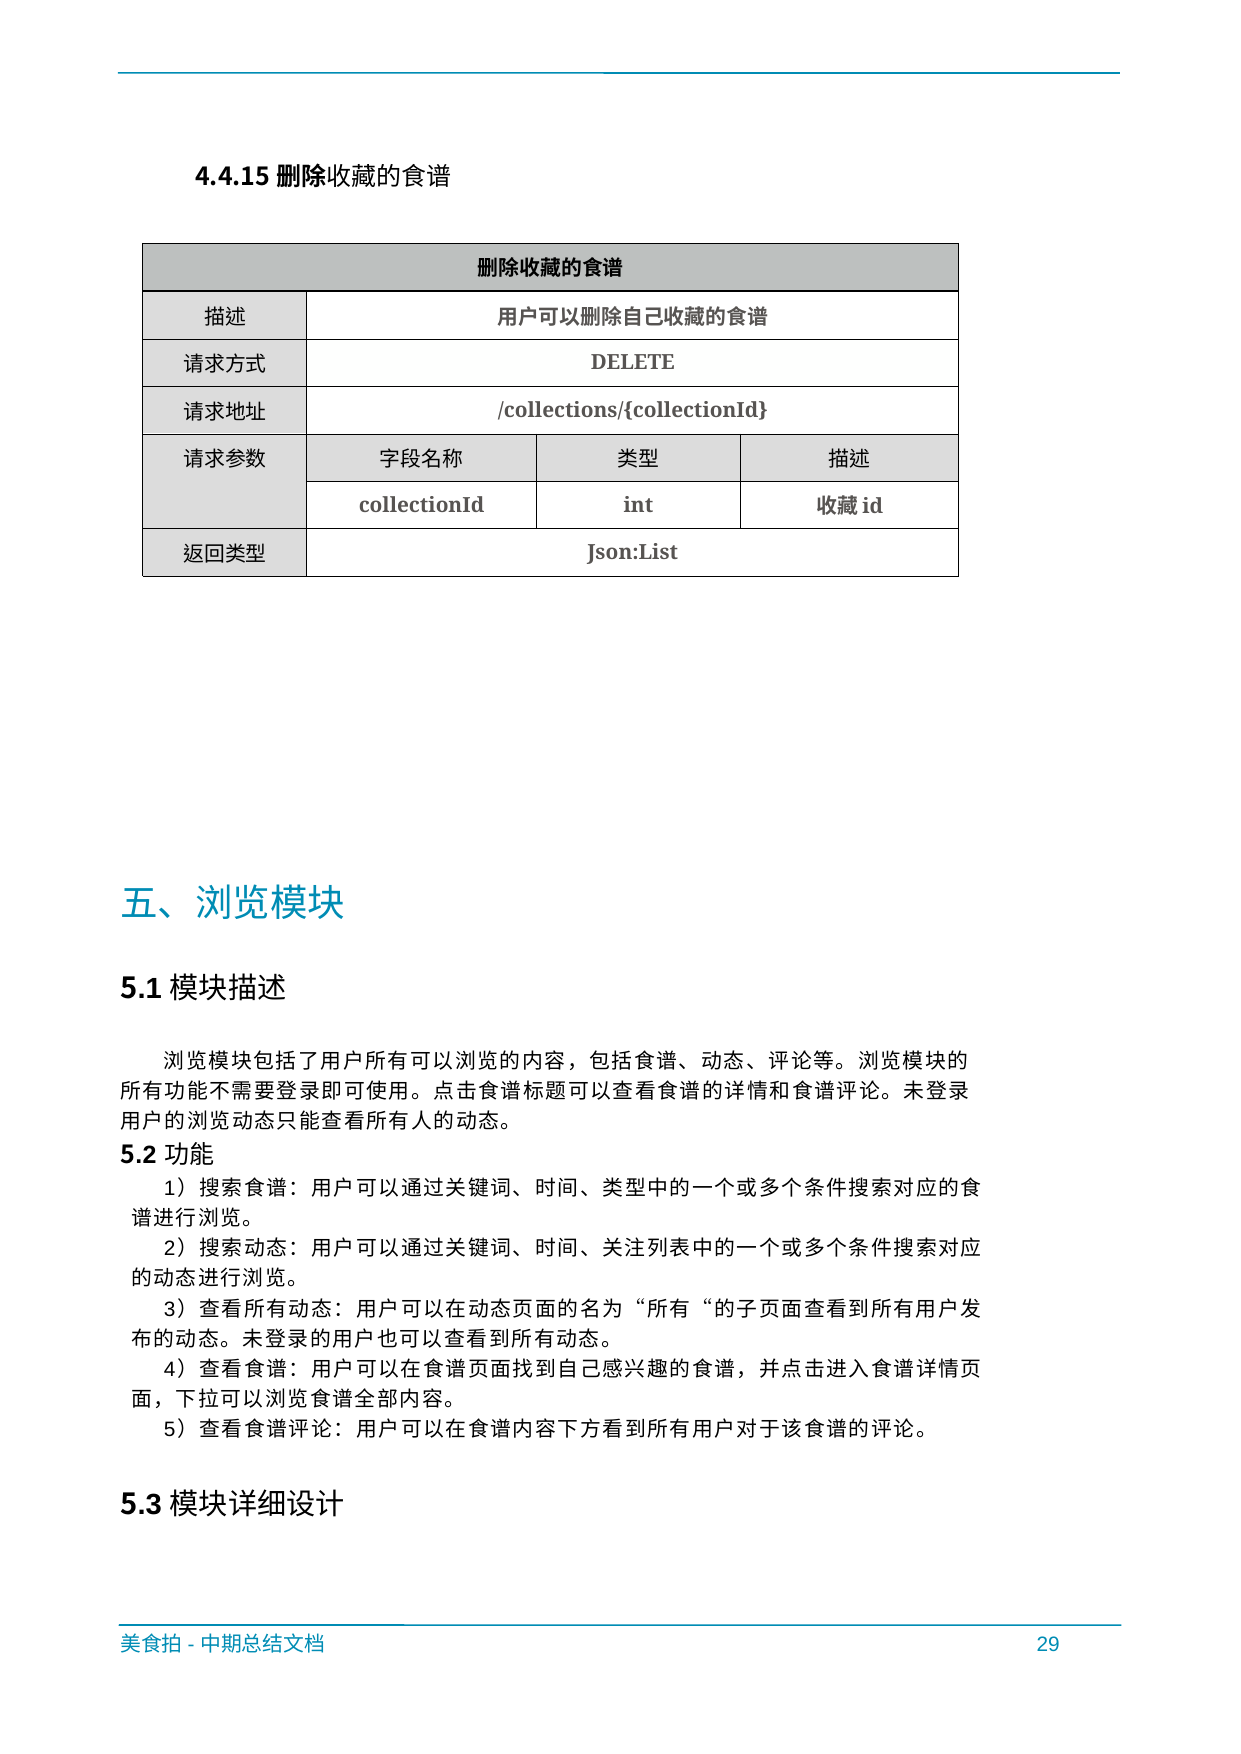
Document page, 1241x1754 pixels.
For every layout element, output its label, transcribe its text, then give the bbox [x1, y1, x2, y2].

table_cell /collections/{collectionId} [307, 387, 958, 433]
text 浏览模块包括了用户所有可以浏览的内容，包括食谱、动态、评论等。浏览模块的所有功能不需要登录即可使用。点击食谱标题可以查看食谱的详情和食谱评论。未登录用户的浏览动态只能查看所有人的动态。 [120, 1044, 986, 1135]
table_cell Json:List [307, 529, 958, 576]
table_cell int [537, 482, 740, 528]
text 五、浏览模块 [120, 872, 1120, 927]
table_cell 用户可以删除自己收藏的食谱 [307, 292, 958, 339]
text 4.4.15 删除收藏的食谱 [120, 156, 1120, 192]
table_cell DELETE [307, 340, 958, 386]
table_cell 返回类型 [143, 529, 306, 576]
table_cell 请求参数 [143, 435, 306, 528]
text 4）查看食谱：用户可以在食谱页面找到自己感兴趣的食谱，并点击进入食谱详情页面，下拉可以浏览食谱全部内容。 [131, 1352, 986, 1413]
text 2）搜索动态：用户可以通过关键词、时间、关注列表中的一个或多个条件搜索对应的动态进行浏览。 [131, 1231, 986, 1292]
table_cell 请求地址 [143, 387, 306, 433]
table_cell 类型 [537, 435, 740, 481]
text 1）搜索食谱：用户可以通过关键词、时间、类型中的一个或多个条件搜索对应的食谱进行浏览。 [131, 1171, 986, 1231]
table_cell collectionId [307, 482, 536, 528]
text 3）查看所有动态：用户可以在动态页面的名为“所有“的子页面查看到所有用户发布的动态。未登录的用户也可以查看到所有动态。 [131, 1292, 986, 1352]
text 5.3 模块详细设计 [120, 1480, 1120, 1523]
table_cell 字段名称 [307, 435, 536, 481]
table_cell 描述 [741, 435, 958, 481]
table_cell 收藏id [741, 482, 958, 528]
table_cell 描述 [143, 292, 306, 339]
table_cell 请求方式 [143, 340, 306, 386]
text 5.2 功能 [120, 1135, 1120, 1171]
text 5）查看食谱评论：用户可以在食谱内容下方看到所有用户对于该食谱的评论。 [131, 1413, 986, 1443]
text 5.1 模块描述 [120, 964, 1120, 1007]
table_header 删除收藏的食谱 [143, 244, 958, 290]
